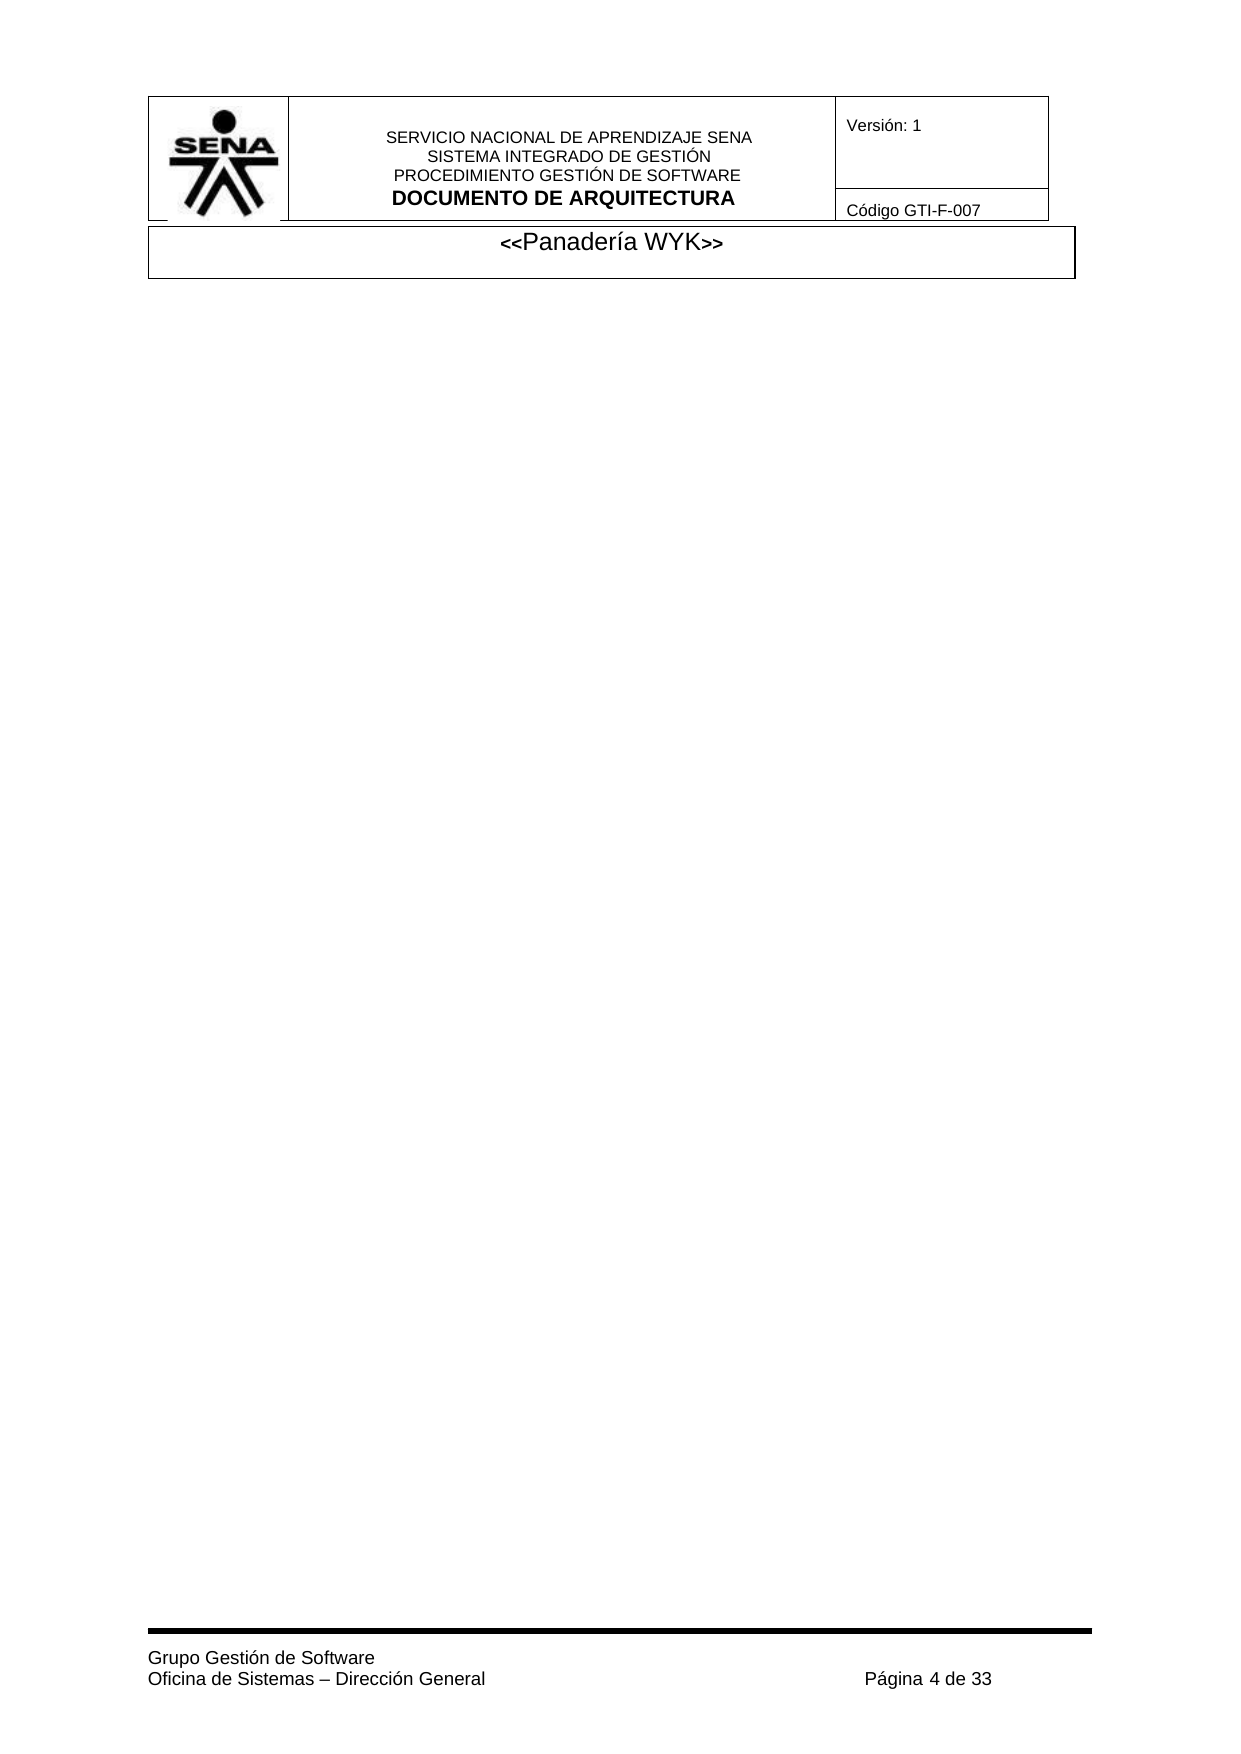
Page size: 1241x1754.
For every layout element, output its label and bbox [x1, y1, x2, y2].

picture [167, 106, 281, 221]
